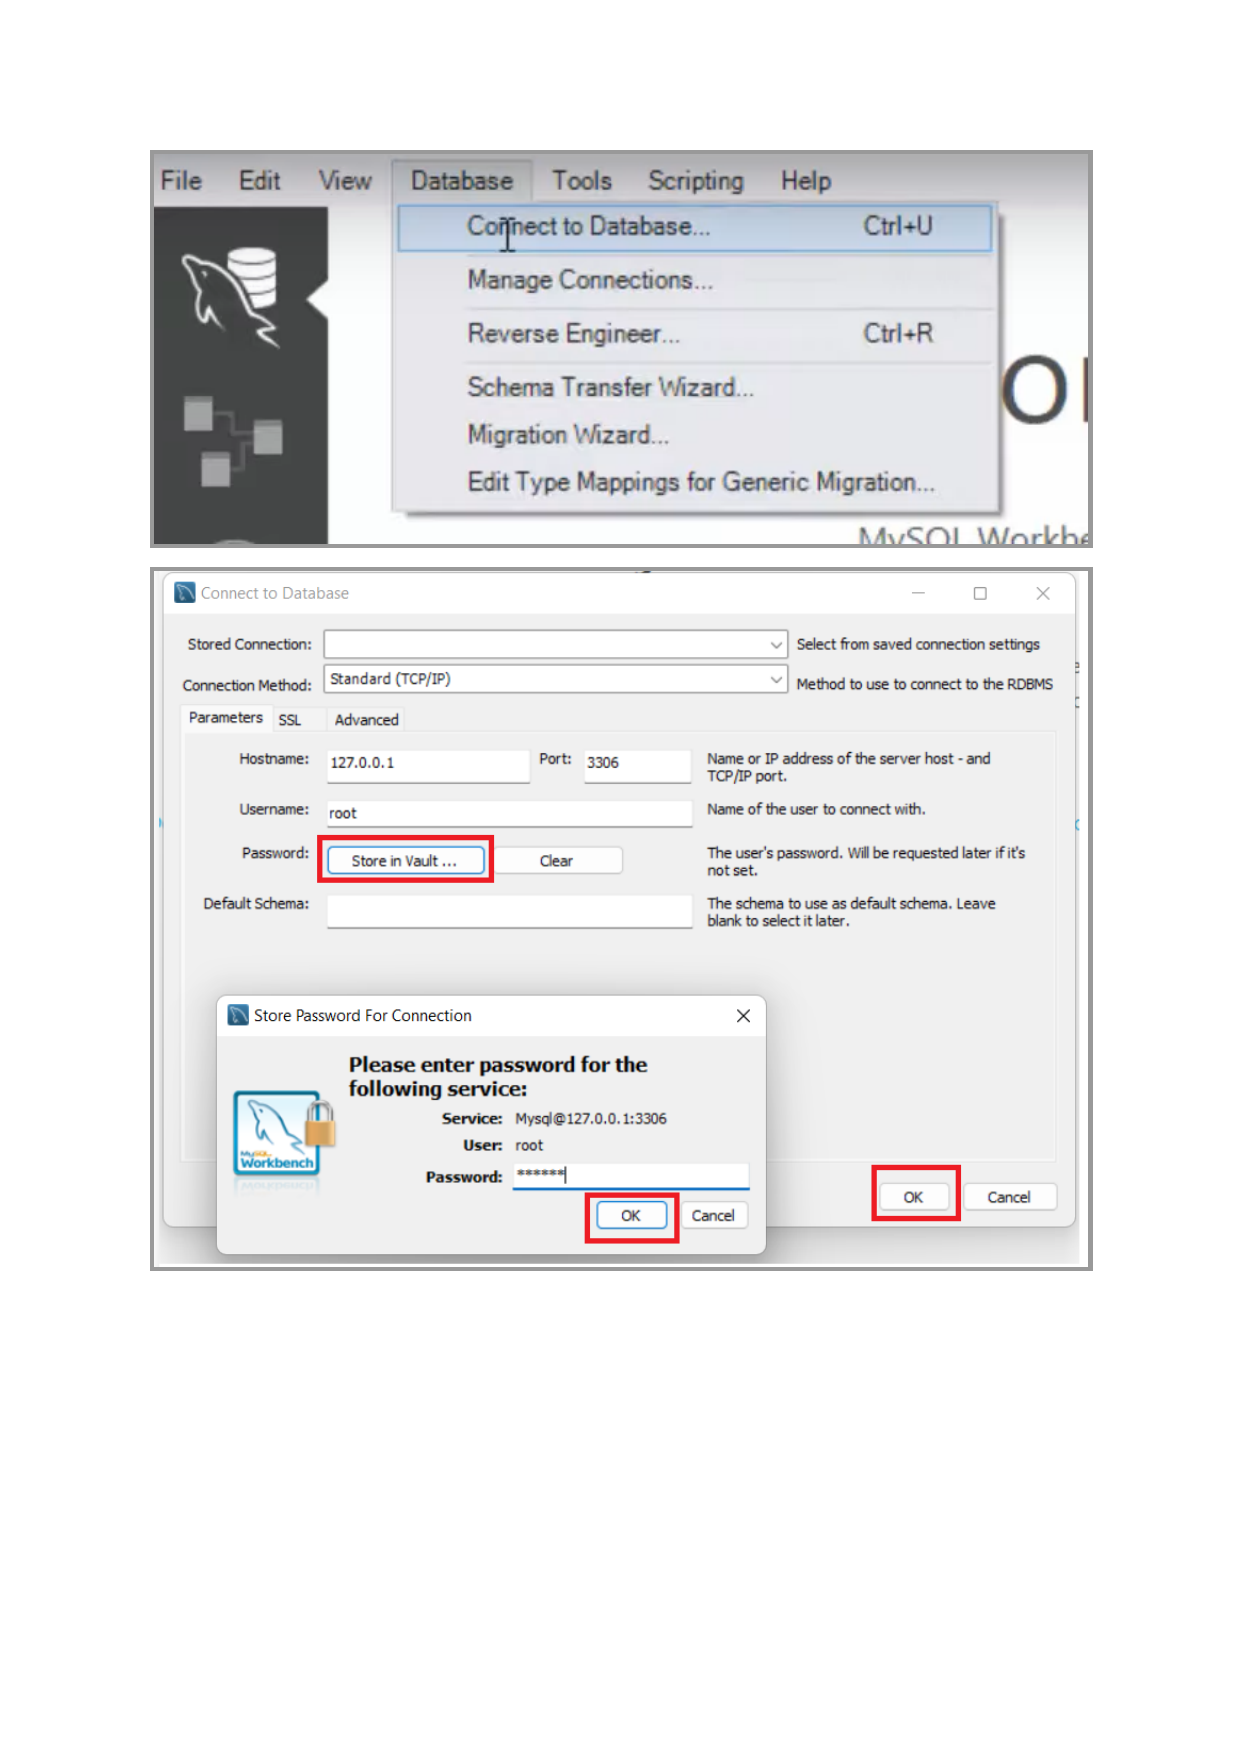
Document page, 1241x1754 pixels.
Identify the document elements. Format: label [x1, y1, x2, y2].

picture [154, 154, 1088, 544]
picture [154, 571, 1088, 1267]
